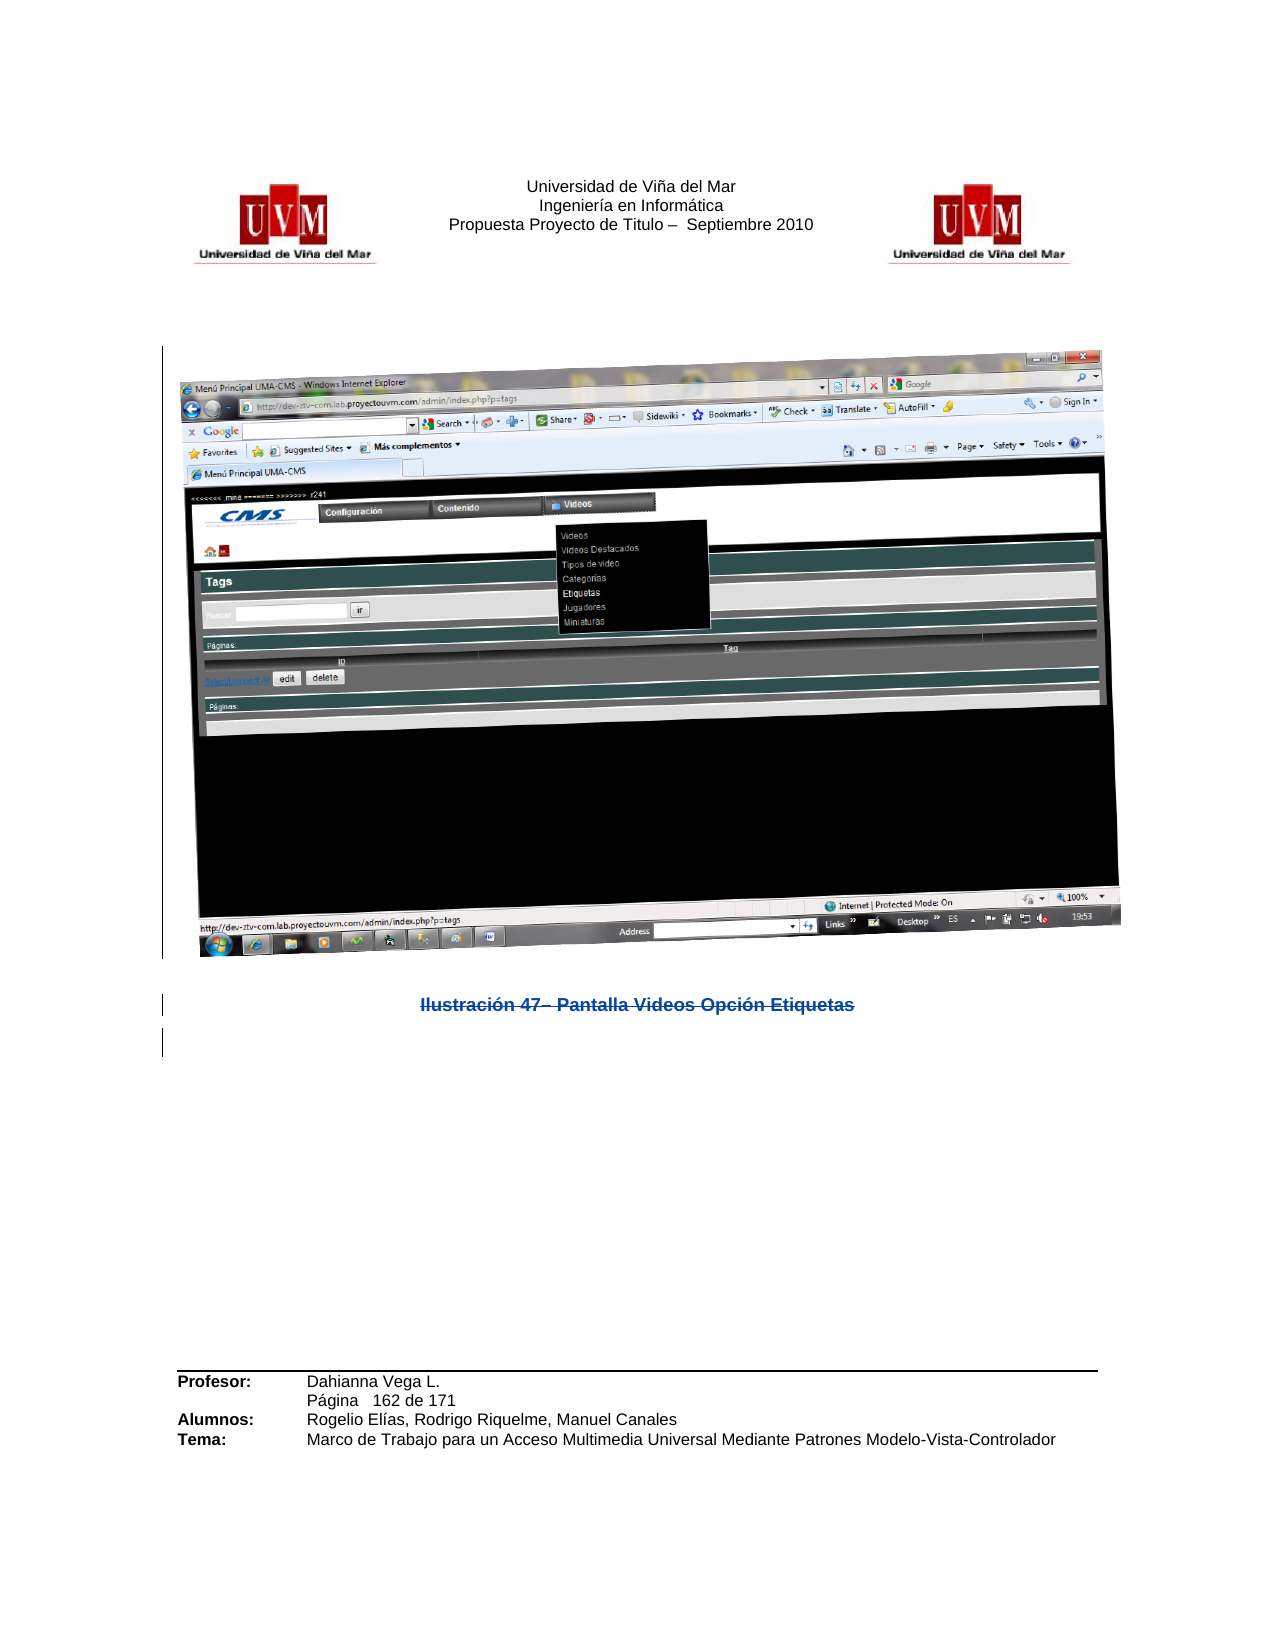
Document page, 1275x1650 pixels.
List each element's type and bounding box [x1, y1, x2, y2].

picture [181, 350, 1121, 956]
picture [177, 176, 390, 267]
picture [871, 176, 1084, 267]
